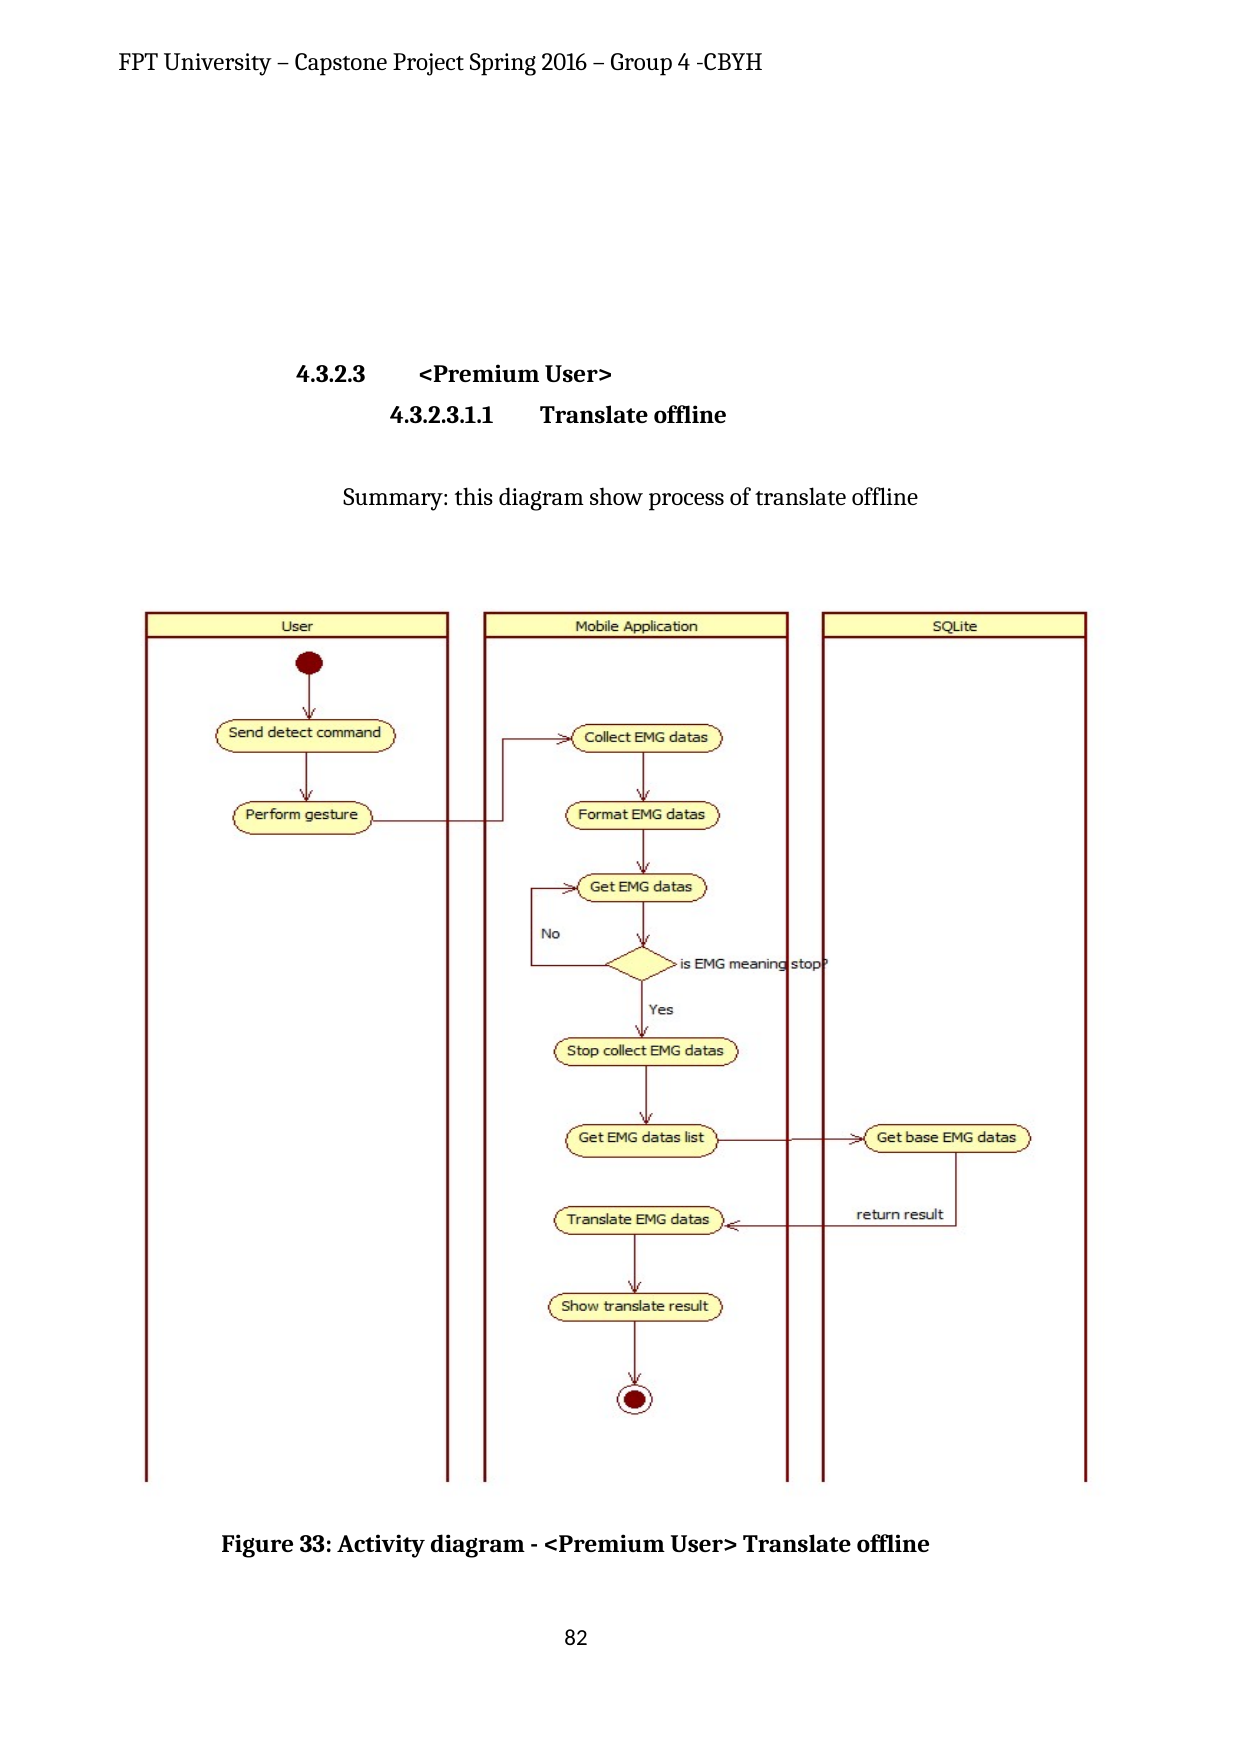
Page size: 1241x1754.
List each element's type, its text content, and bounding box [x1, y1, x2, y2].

text Figure 33: Activity diagram - <Premium User> Translate offline [118, 1530, 1033, 1559]
subtitle <Premium User> [296, 360, 1033, 388]
text Summary: this diagram show process of translate offline [268, 483, 1033, 512]
picture [118, 589, 1116, 1505]
subtitle Translate offline [390, 401, 1033, 430]
